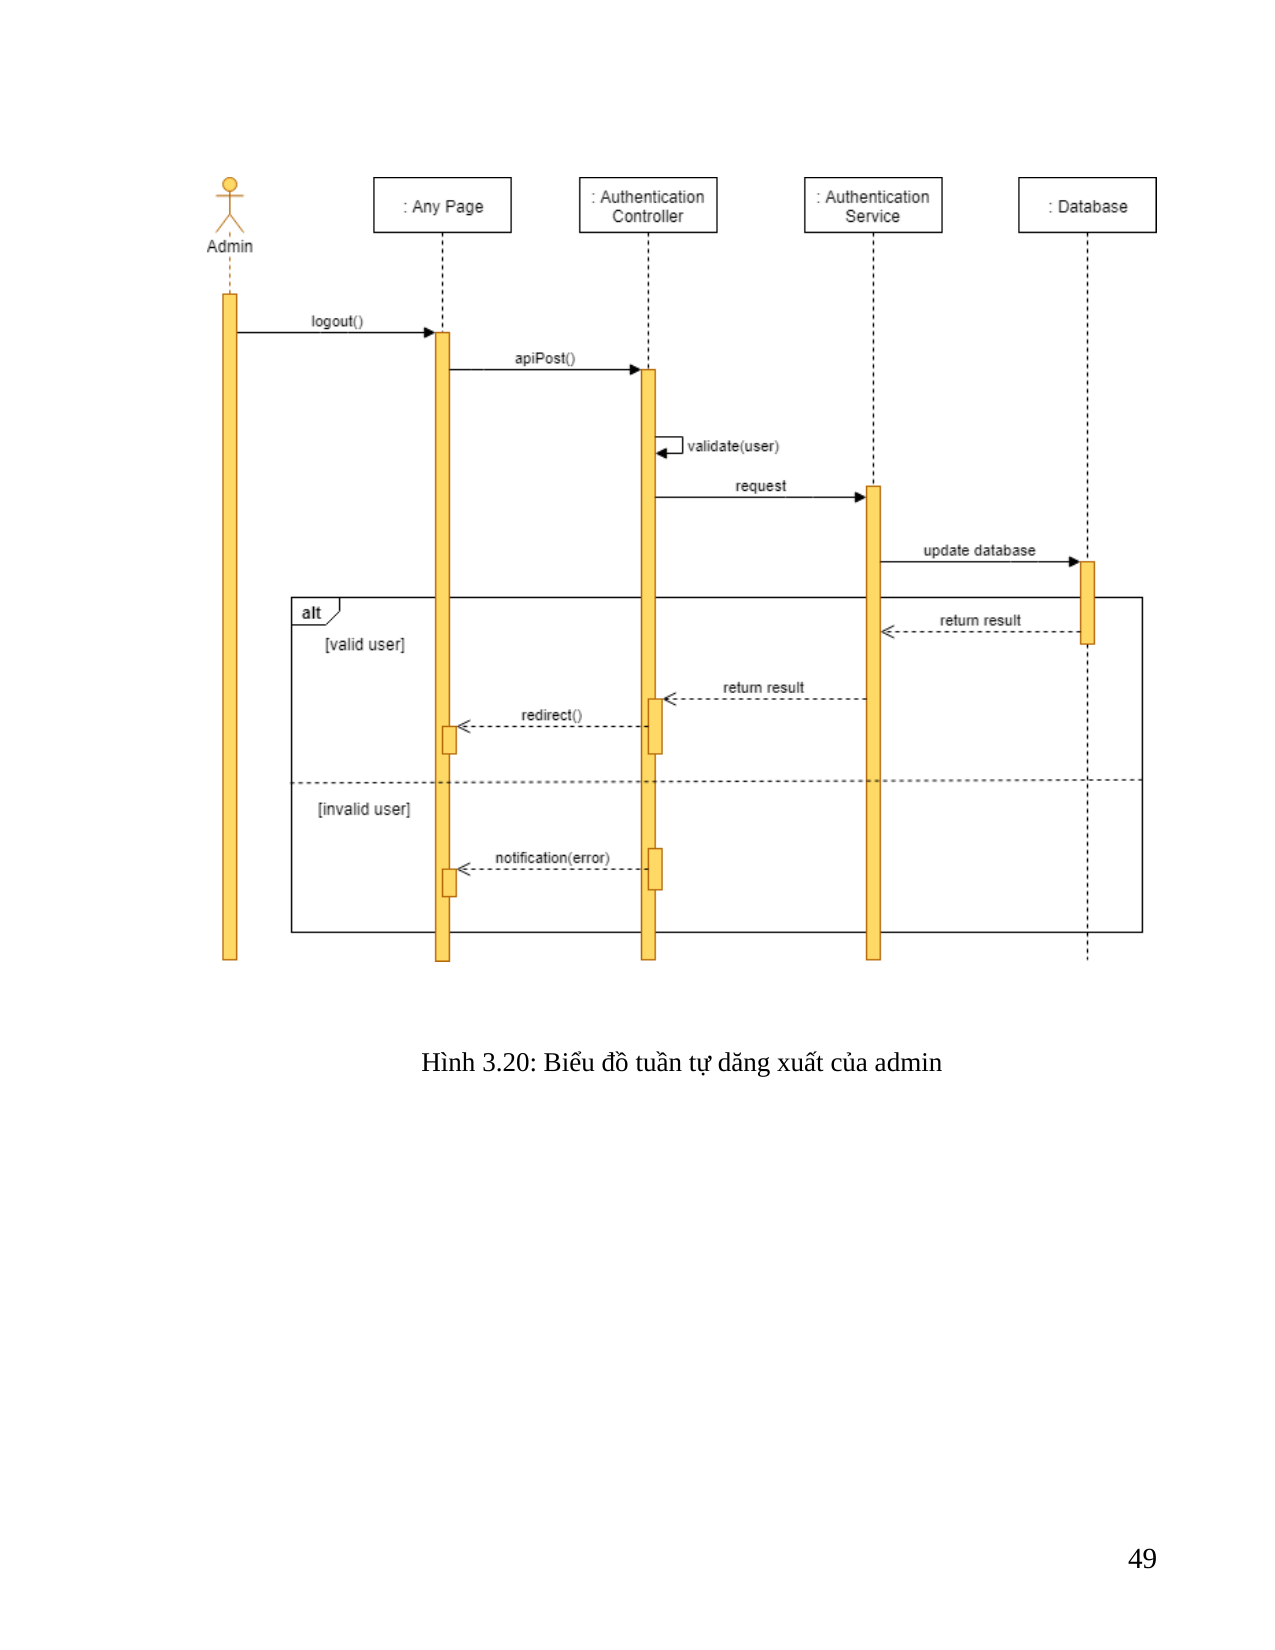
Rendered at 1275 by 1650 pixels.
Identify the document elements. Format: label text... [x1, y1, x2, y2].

picture [206, 177, 1157, 962]
text Hình .: Biểu đồ tuần tự dăng xuất của admin [207, 1047, 1157, 1078]
